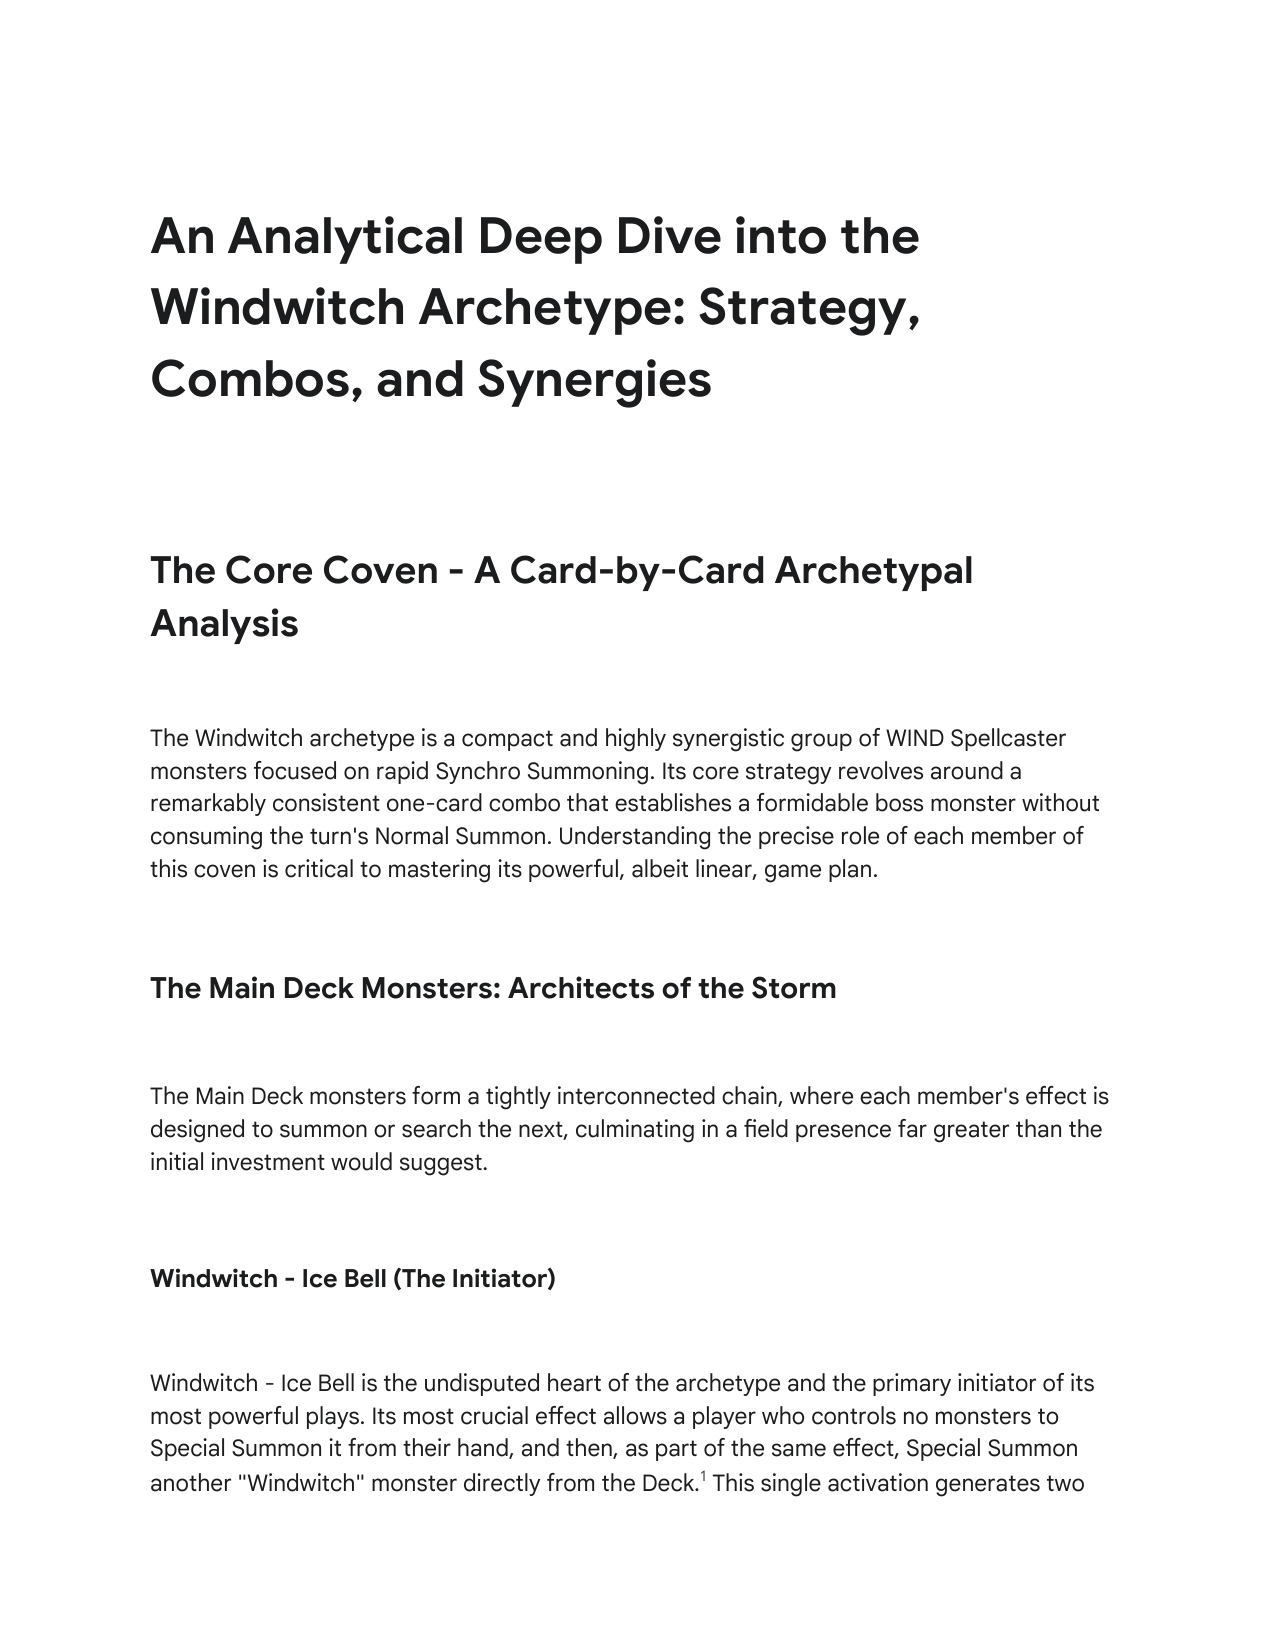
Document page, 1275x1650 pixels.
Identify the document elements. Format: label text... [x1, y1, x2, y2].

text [150, 1369, 1125, 1499]
text The Main Deck monsters form a tightly interconnected chain, where each member's effect is designed to summon or search the next, culminating in a field presence far greater than the initial investment would suggest. [150, 1082, 1125, 1177]
subtitle Windwitch - Ice Bell (The Initiator) [150, 1263, 1125, 1294]
subtitle The Core Coven - A Card-by-Card Archetypal Analysis [150, 547, 1125, 647]
subtitle The Main Deck Monsters: Architects of the Storm [150, 971, 1125, 1007]
subtitle An Analytical Deep Dive into the Windwitch Archetype: Strategy, Combos, and Synergies [150, 205, 1125, 410]
text The Windwitch archetype is a compact and highly synergistic group of WIND Spellcaster monsters focused on rapid Synchro Summoning. Its core strategy revolves around a remarkably consistent one-card combo that establishes a formidable boss monster without consuming the turn's Normal Summon. Understanding the precise role of each member of this coven is critical to mastering its powerful, albeit linear, game plan. [150, 724, 1125, 884]
